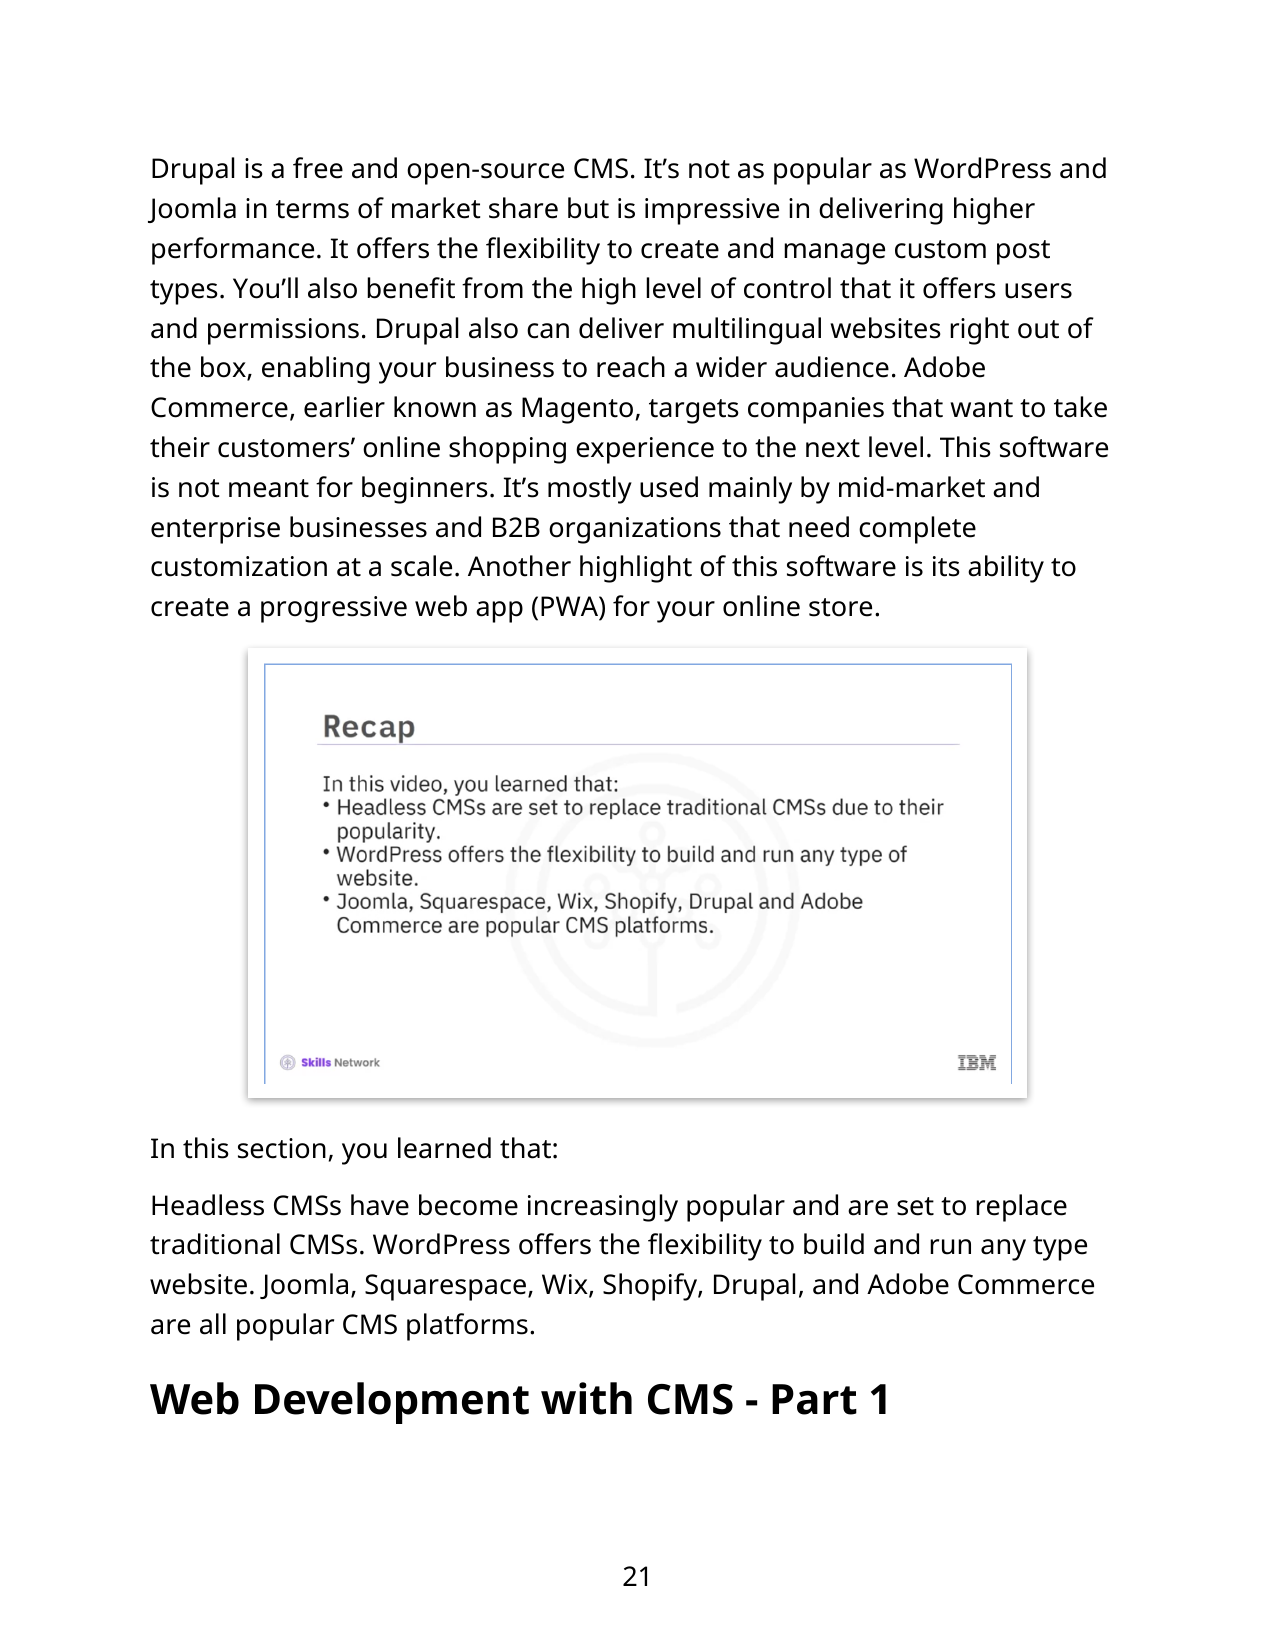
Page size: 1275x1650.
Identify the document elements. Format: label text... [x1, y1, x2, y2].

text Drupal is a free and open-source CMS. It’s not as popular as WordPress and Joomla in terms of market share but is impressive in delivering higher performance. It offers the flexibility to create and manage custom post types. You’ll also benefit from the high level of control that it offers users and permissions. Drupal also can deliver multilingual websites right out of the box, enabling your business to reach a wider audience. Adobe Commerce, earlier known as Magento, targets companies that want to take their customers’ online shopping experience to the next level. This software is not meant for beginners. It’s mostly used mainly by mid-market and enterprise businesses and B2B organizations that need complete customization at a scale. Another highlight of this software is its ability to create a progressive web app (PWA) for your online store. [150, 150, 1125, 624]
picture [263, 663, 1013, 1084]
text Headless CMSs have become increasingly popular and are set to replace traditional CMSs. WordPress offers the flexibility to build and run any type website. Joomla, Squarespace, Wix, Shopify, Drupal, and Adobe Commerce are all popular CMS platforms. [150, 1186, 1125, 1342]
text In this section, you learned that: [150, 1129, 1125, 1166]
subtitle Web Development with CMS - Part 1 [150, 1370, 1125, 1427]
